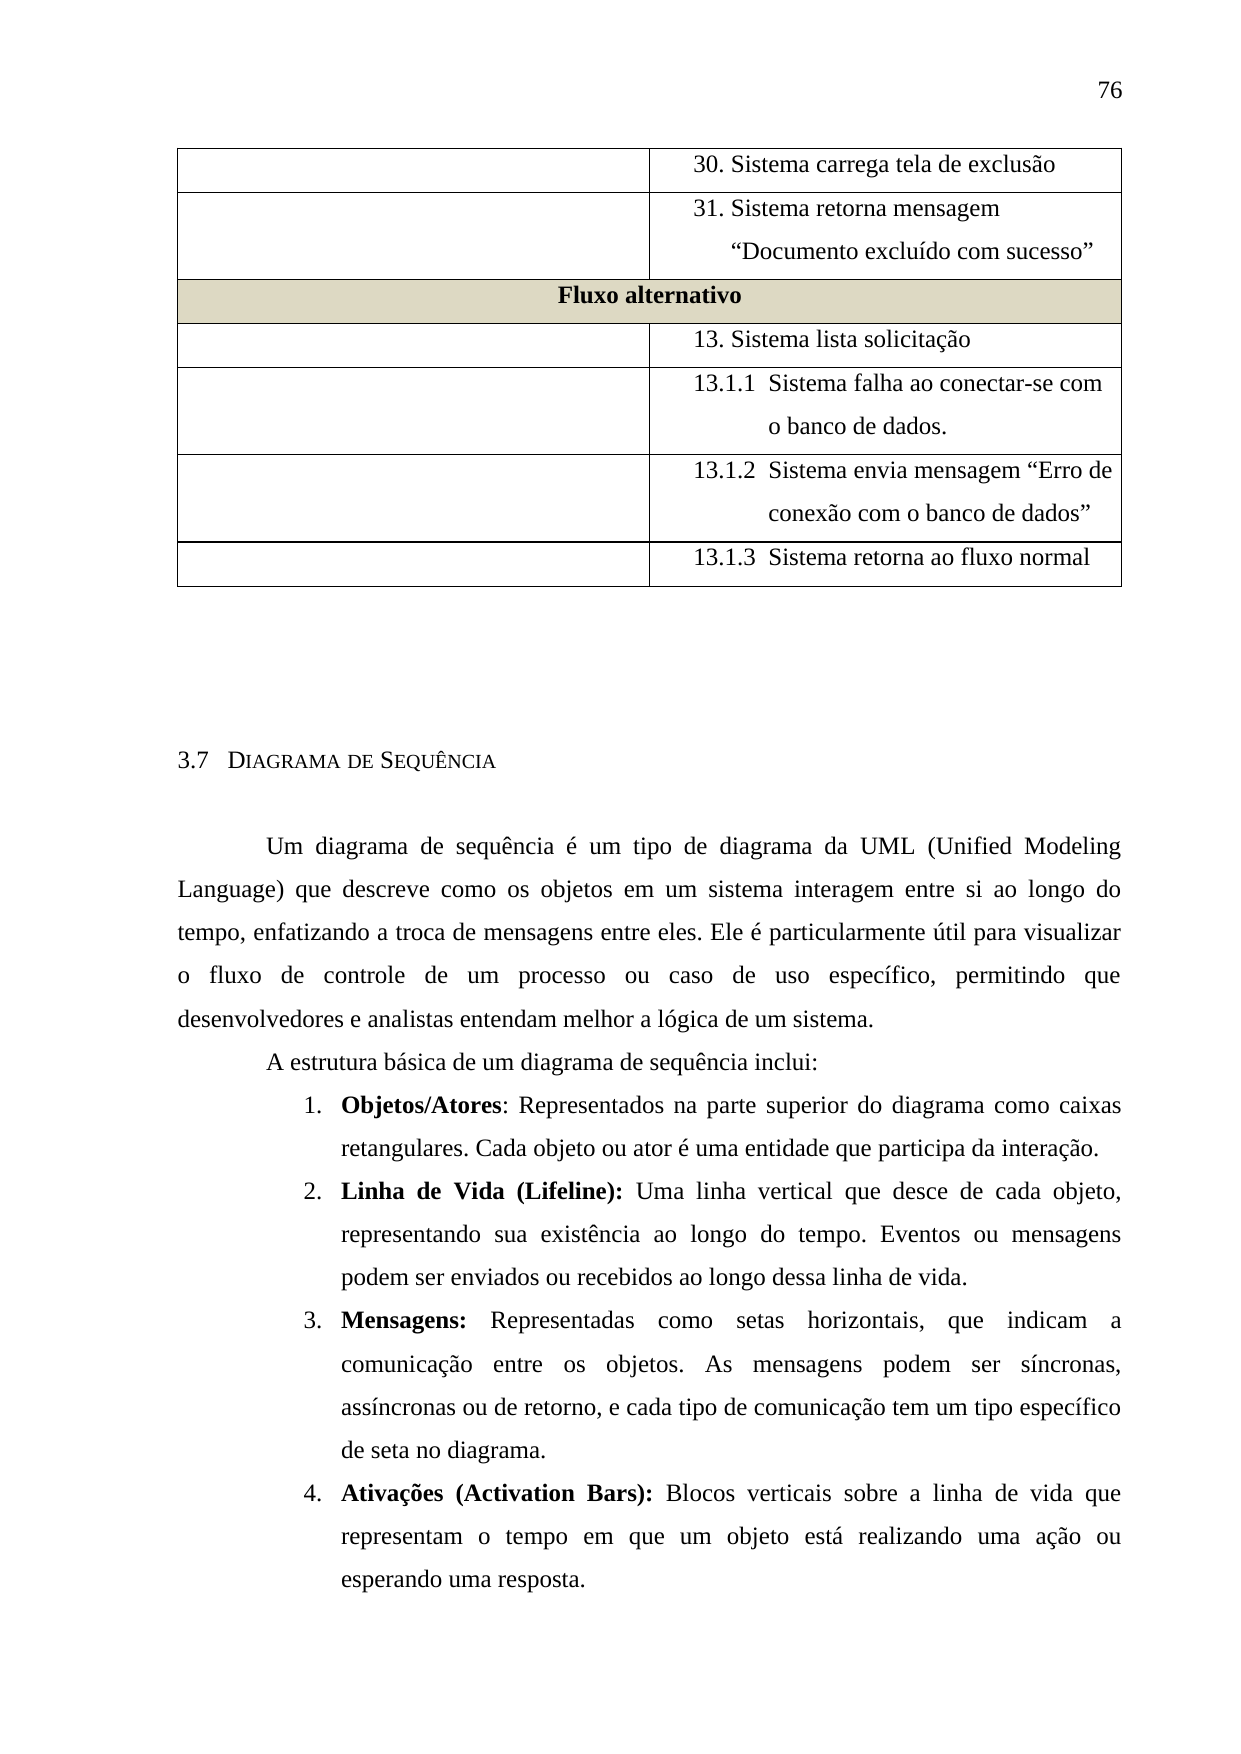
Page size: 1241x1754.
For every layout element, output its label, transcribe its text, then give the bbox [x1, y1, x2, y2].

subtitle Diagrama de Sequência [177, 745, 1122, 774]
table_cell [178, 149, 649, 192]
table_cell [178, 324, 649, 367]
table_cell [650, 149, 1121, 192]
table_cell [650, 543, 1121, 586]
list Objetos/Atores: Representados na parte superior do diagrama como caixas retangulares. Cada objeto ou ator é uma entidade que participa da interação. [303, 1090, 1122, 1162]
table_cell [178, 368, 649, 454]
list Ativações (Activation Bars): Blocos verticais sobre a linha de vida que representam o tempo em que um objeto está realizando uma ação ou esperando uma resposta. [303, 1478, 1122, 1593]
list Mensagens: Representadas como setas horizontais, que indicam a comunicação entre os objetos. As mensagens podem ser síncronas, assíncronas ou de retorno, e cada tipo de comunicação tem um tipo específico de seta no diagrama. [303, 1306, 1122, 1464]
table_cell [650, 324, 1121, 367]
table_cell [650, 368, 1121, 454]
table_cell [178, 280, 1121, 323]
text A estrutura básica de um diagrama de sequência inclui: [177, 1047, 1122, 1076]
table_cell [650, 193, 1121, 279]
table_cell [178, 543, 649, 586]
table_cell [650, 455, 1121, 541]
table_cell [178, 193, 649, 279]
text Um diagrama de sequência é um tipo de diagrama da UML (Unified Modeling Language) que descreve como os objetos em um sistema interagem entre si ao longo do tempo, enfatizando a troca de mensagens entre eles. Ele é particularmente útil para visualizar o fluxo de controle de um processo ou caso de uso específico, permitindo que desenvolvedores e analistas entendam melhor a lógica de um sistema. [177, 831, 1122, 1032]
list Linha de Vida (Lifeline): Uma linha vertical que desce de cada objeto, representando sua existência ao longo do tempo. Eventos ou mensagens podem ser enviados ou recebidos ao longo dessa linha de vida. [303, 1176, 1122, 1291]
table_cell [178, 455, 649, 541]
